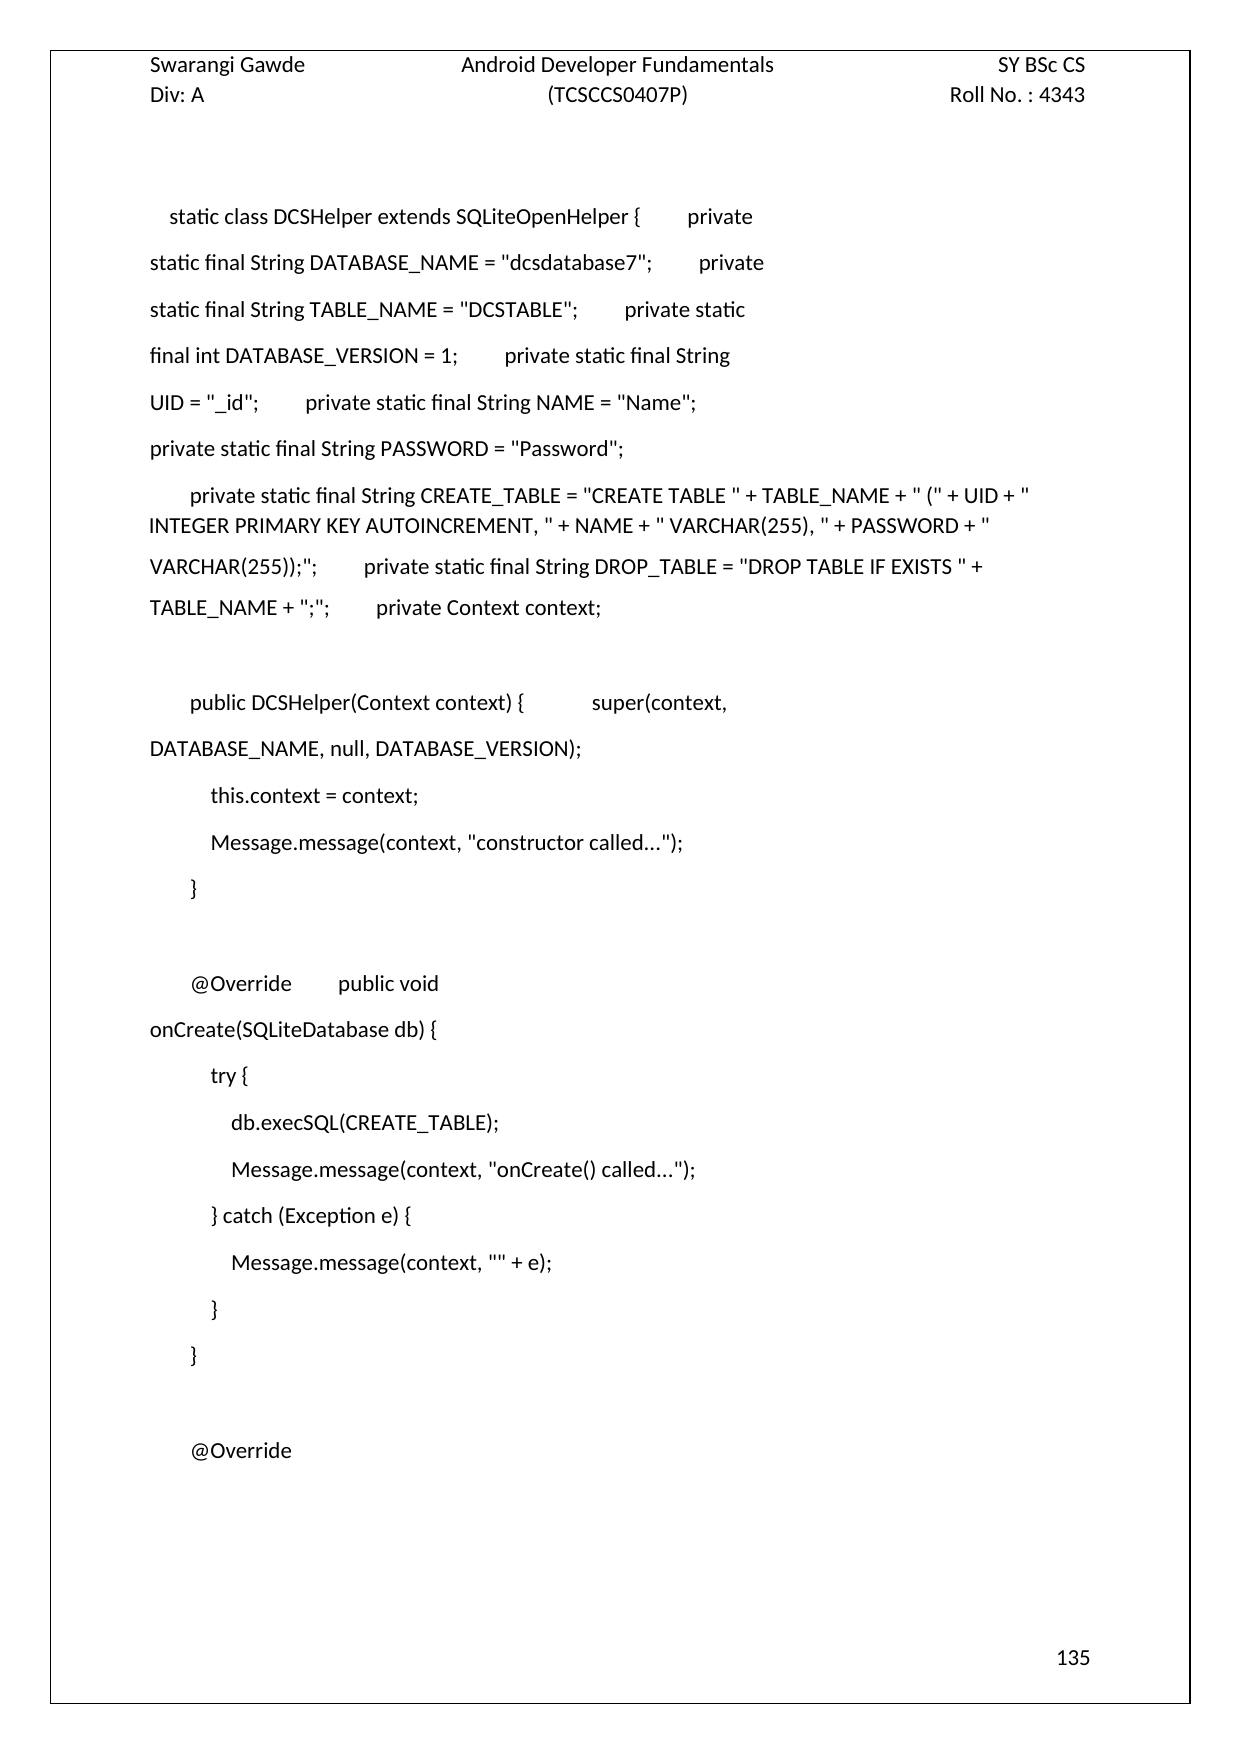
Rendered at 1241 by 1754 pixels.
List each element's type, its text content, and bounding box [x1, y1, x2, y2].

text this.context = context; [148, 781, 1057, 809]
text db.execSQL(CREATE_TABLE); [148, 1108, 1057, 1136]
text try { [148, 1062, 1057, 1090]
text Message.message(context, "constructor called..."); [148, 828, 1057, 856]
text INTEGER PRIMARY KEY AUTOINCREMENT, " + NAME + " VARCHAR(255), " + PASSWORD + " VARCHAR(255));"; private static final String DROP_TABLE = "DROP TABLE IF EXISTS " + TABLE_NAME + ";"; private Context context; [148, 511, 997, 621]
text private static final String CREATE_TABLE = "CREATE TABLE " + TABLE_NAME + " (" + UID + " [148, 481, 1057, 509]
text @Override public void onCreate(SQLiteDatabase db) { [148, 969, 586, 1043]
text public DCSHelper(Context context) { super(context, DATABASE_NAME, null, DATABASE_VERSION); [148, 688, 786, 762]
text @Override [148, 1436, 1057, 1464]
text } [148, 1295, 1057, 1323]
text static class DCSHelper extends SQLiteOpenHelper { private static final String DATABASE_NAME = "dcsdatabase7"; private static final String TABLE_NAME = "DCSTABLE"; private static final int DATABASE_VERSION = 1; private static final String UID = "_id"; private static final String NAME = "Name"; private static final String PASSWORD = "Password"; [148, 202, 766, 462]
text } [148, 1342, 1057, 1370]
text } [148, 874, 1057, 902]
text Message.message(context, "" + e); [148, 1248, 1057, 1276]
text Message.message(context, "onCreate() called..."); [148, 1155, 1057, 1183]
text } catch (Exception e) { [148, 1202, 1057, 1230]
